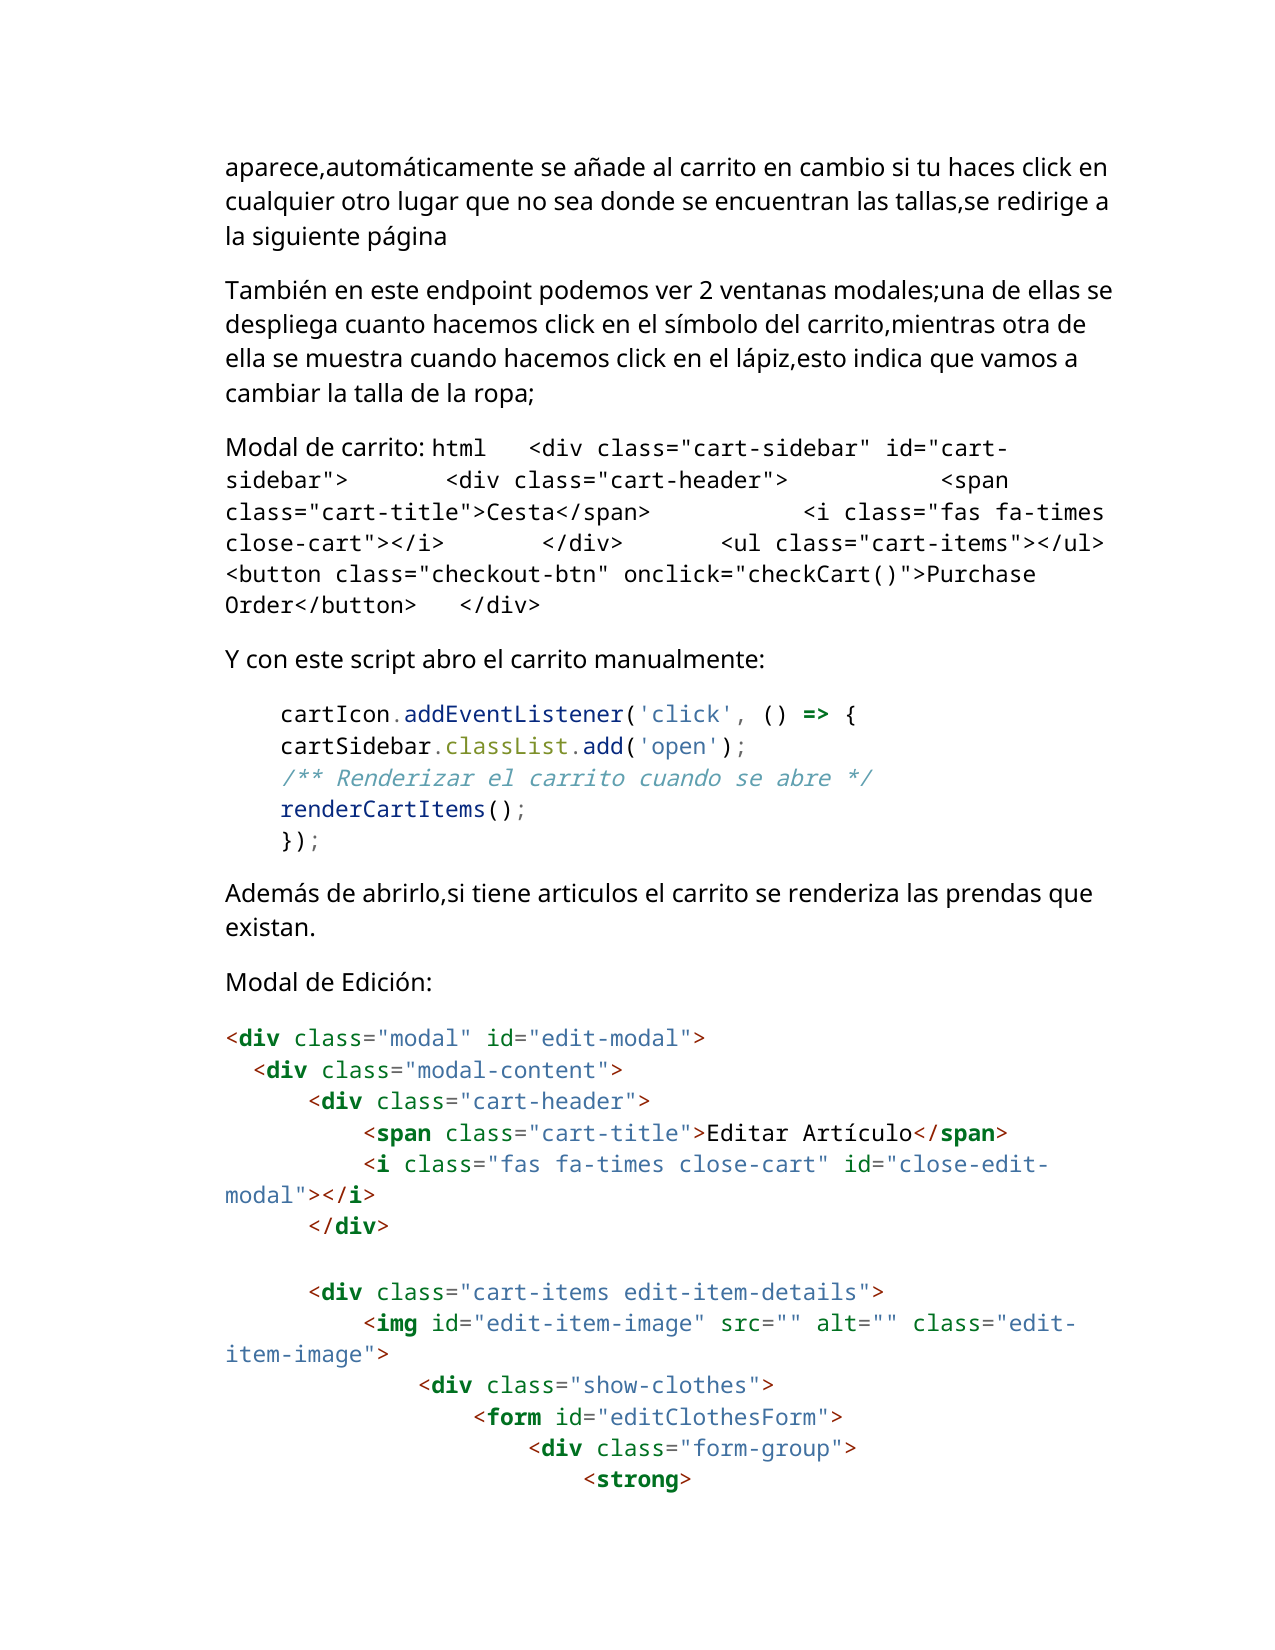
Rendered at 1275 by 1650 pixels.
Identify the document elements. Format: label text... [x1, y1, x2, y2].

list cartIcon.addEventListener('click', () => { cartSidebar.classList.add('open'); /** Renderizar el carrito cuando se abre */ renderCartItems(); }); [187, 696, 1125, 855]
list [187, 1020, 1125, 1494]
list Y con este script abro el carrito manualmente: [187, 641, 1125, 675]
list También en este endpoint podemos ver 2 ventanas modales;una de ellas se despliega cuanto hacemos click en el símbolo del carrito,mientras otra de ella se muestra cuando hacemos click en el lápiz,esto indica que vamos a cambiar la talla de la ropa; [187, 273, 1125, 409]
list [187, 150, 1125, 252]
list Modal de Edición: [187, 965, 1125, 999]
list Además de abrirlo,si tiene articulos el carrito se renderiza las prendas que existan. [187, 876, 1125, 944]
list Modal de carrito: html <div class="cart-sidebar" id="cart-sidebar"> <div class="cart-header"> <span class="cart-title">Cesta</span> <i class="fas fa-times close-cart"></i> </div> <ul class="cart-items"></ul> <button class="checkout-btn" onclick="checkCart()">Purchase Order</button> </div> [187, 430, 1125, 620]
